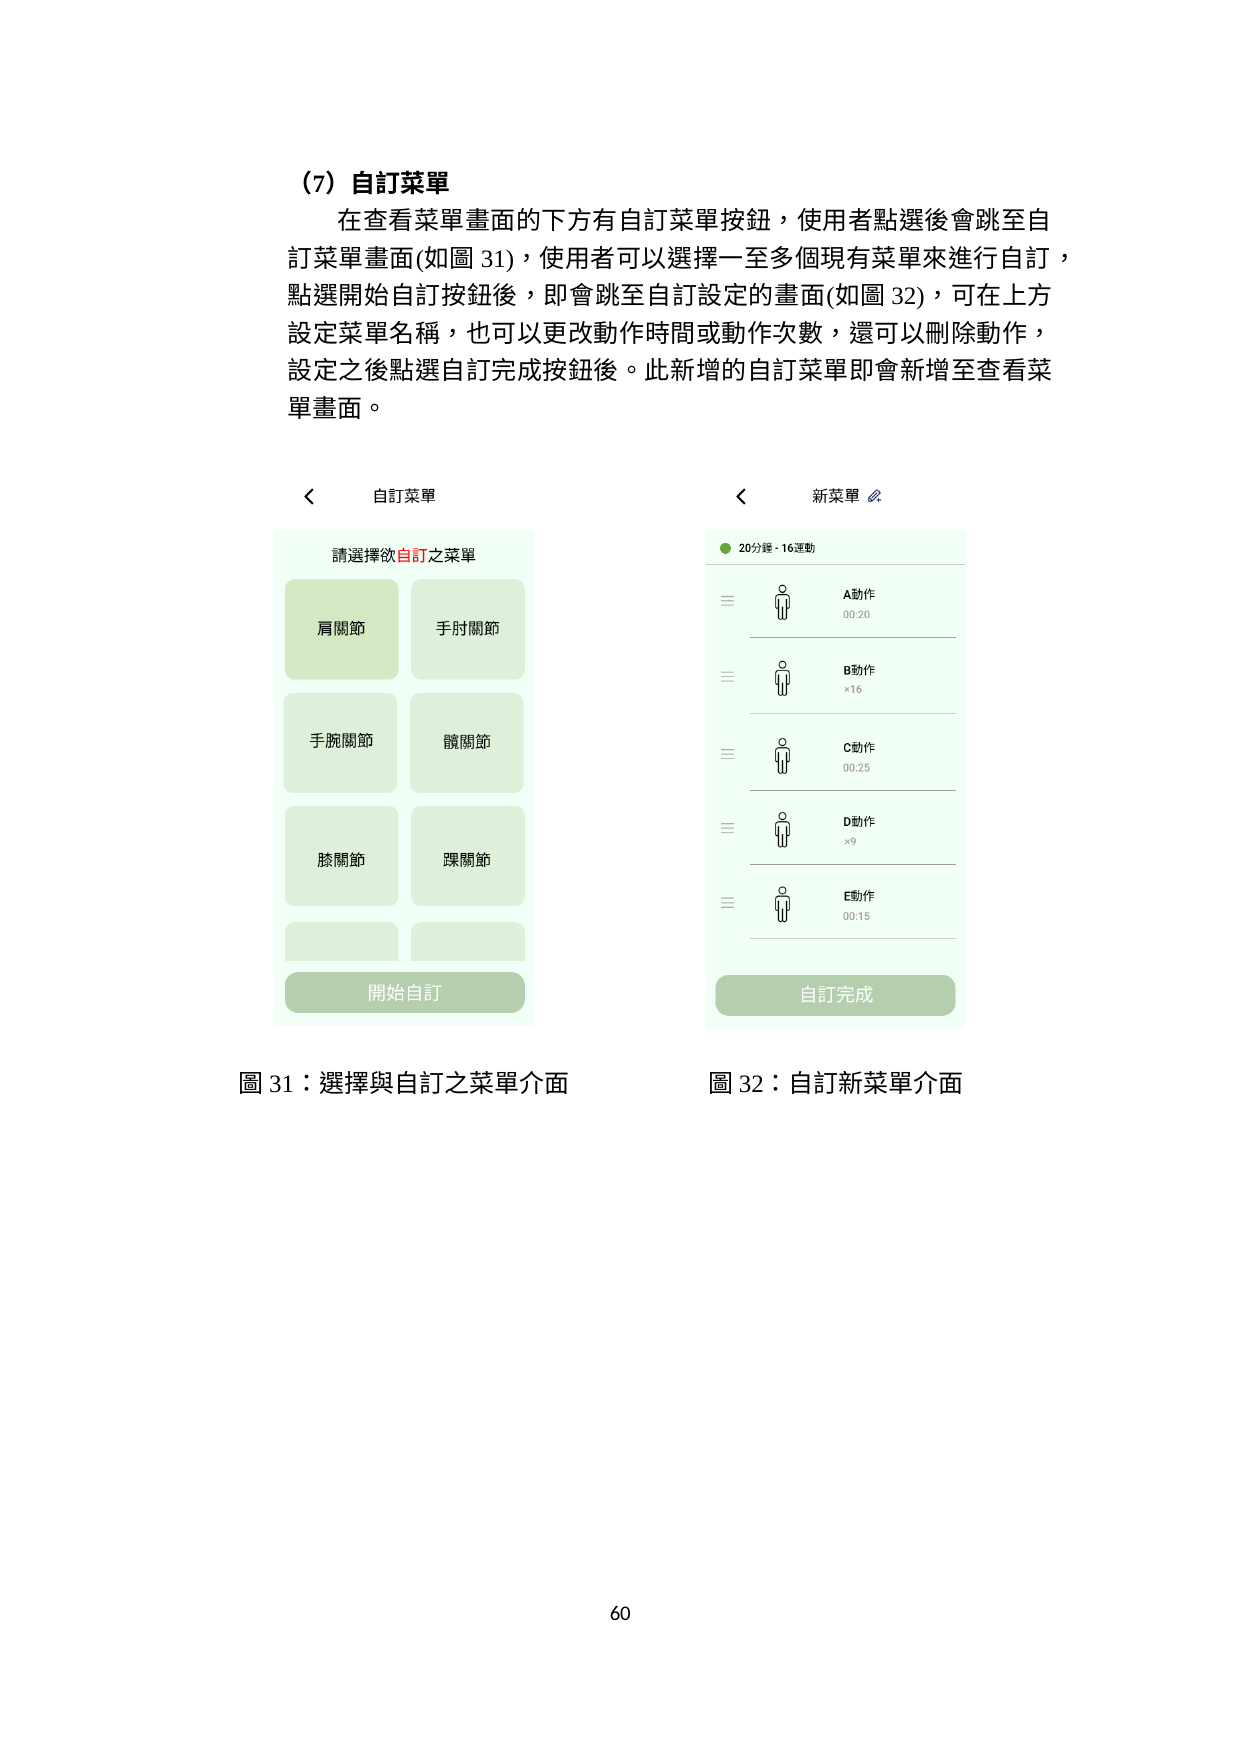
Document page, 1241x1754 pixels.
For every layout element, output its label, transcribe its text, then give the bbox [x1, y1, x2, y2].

picture [273, 462, 534, 1026]
text （7）自訂菜單 [187, 162, 1053, 200]
table_header 圖 31：選擇與自訂之菜單介面 [188, 463, 619, 1137]
picture [705, 462, 966, 1029]
table_header 圖 32：自訂新菜單介面 [620, 463, 1052, 1137]
text 在查看菜單畫面的下方有自訂菜單按鈕，使用者點選後會跳至自訂菜單畫面(如圖31)，使用者可以選擇一至多個現有菜單來進行自訂，點選開始自訂按鈕後，即會跳至自訂設定的畫面(如圖32)，可在上方設定菜單名稱，也可以更改動作時間或動作次數，還可以刪除動作，設定之後點選自訂完成按鈕後。此新增的自訂菜單即會新增至查看菜單畫面。 [287, 200, 1053, 425]
